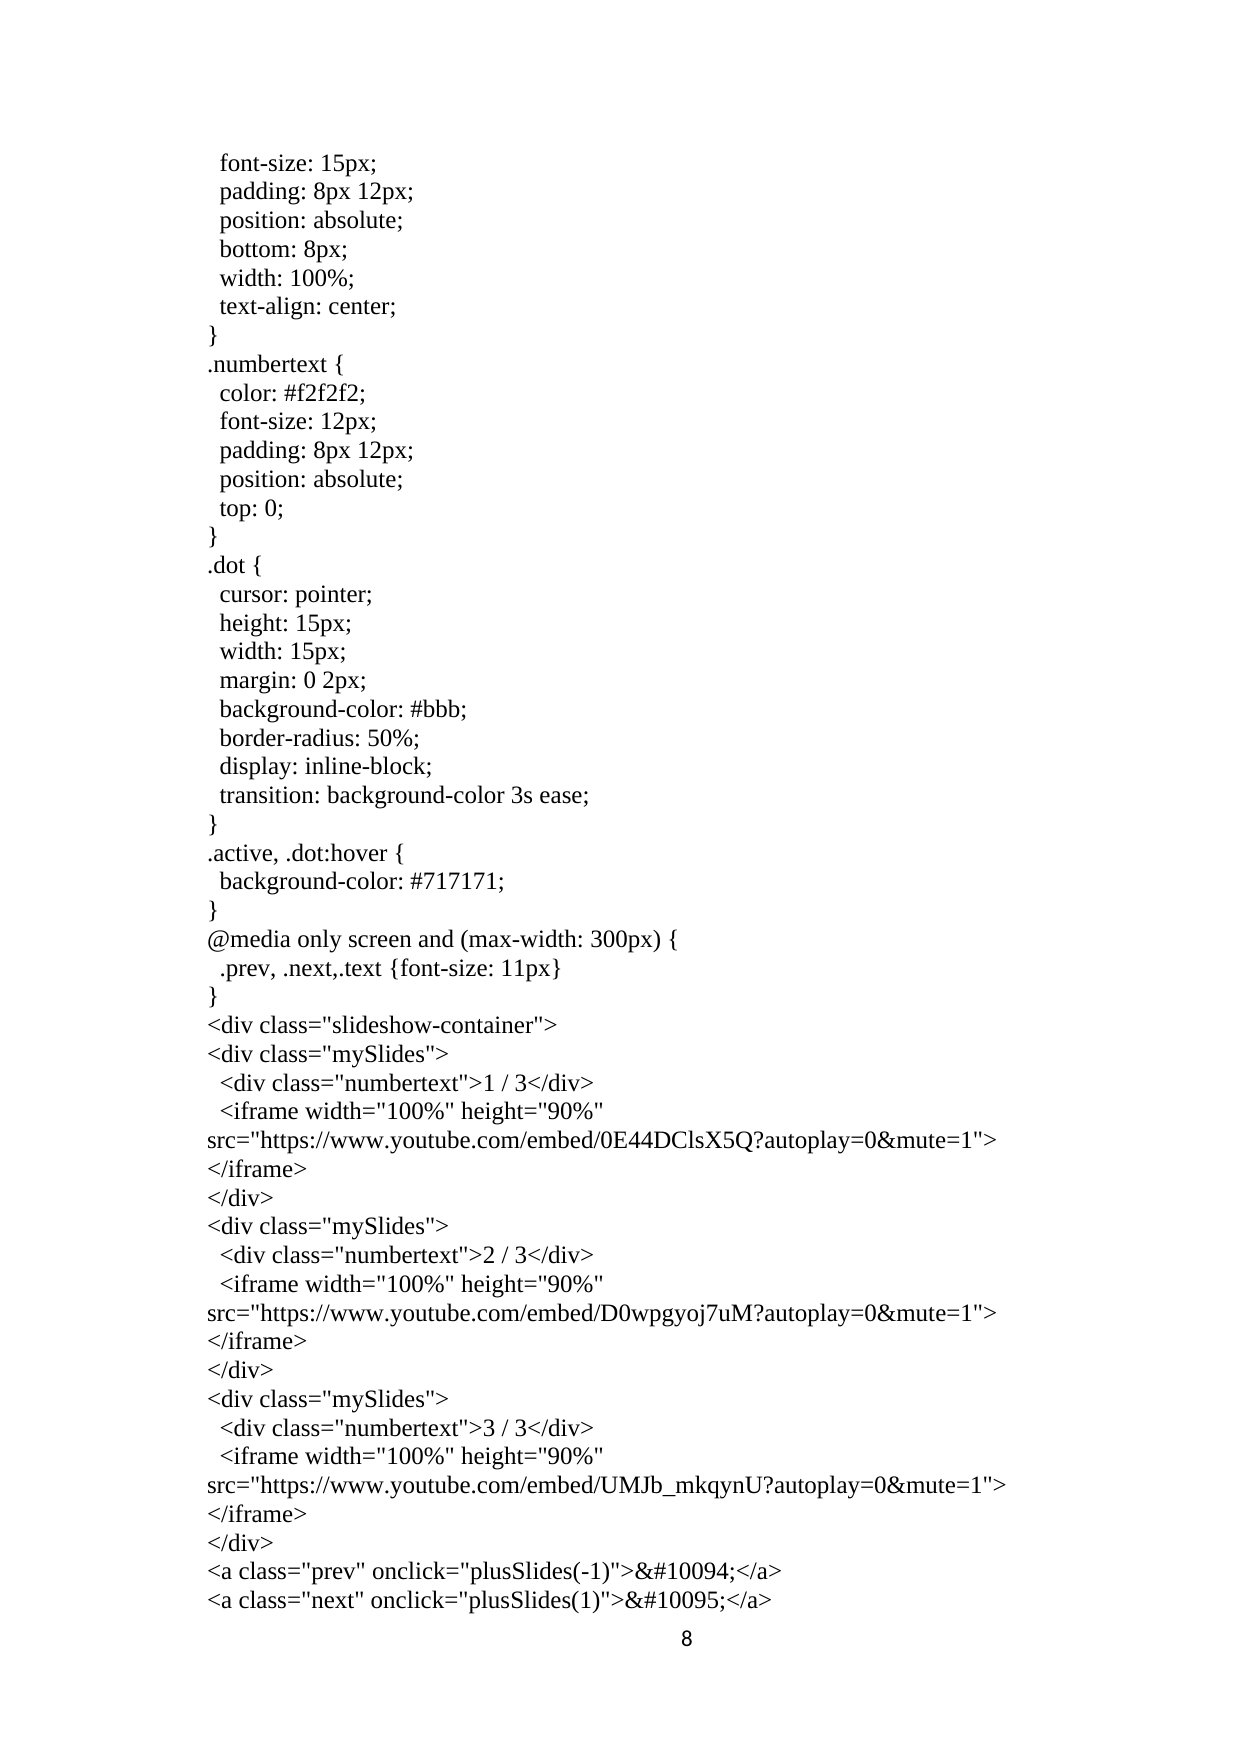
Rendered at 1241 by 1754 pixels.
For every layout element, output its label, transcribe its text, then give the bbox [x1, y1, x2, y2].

text <div class="mySlides"> [207, 1039, 1166, 1068]
text <a class="next" onclick="plusSlides(1)">&#10095;</a> [207, 1585, 1166, 1614]
text .numbertext { [207, 349, 1166, 378]
text position: absolute; [207, 205, 1166, 234]
text border-radius: 50%; [207, 723, 1166, 751]
text transition: background-color 3s ease; [207, 780, 1166, 809]
text <a class="prev" onclick="plusSlides(-1)">&#10094;</a> [207, 1556, 1166, 1585]
text .active, .dot:hover { [207, 838, 1166, 866]
text <div class="numbertext">3 / 3</div> [207, 1413, 1166, 1441]
text position: absolute; [207, 464, 1166, 493]
text .prev, .next,.text {font-size: 11px} [207, 953, 1166, 981]
text padding: 8px 12px; [207, 435, 1166, 464]
text <div class="mySlides"> [207, 1211, 1166, 1240]
text </div> [207, 1183, 1166, 1211]
text </div> [207, 1528, 1166, 1556]
text </iframe> [207, 1326, 1166, 1355]
text <iframe width="100%" height="90%" src="https://www.youtube.com/embed/0E44DClsX5Q?autoplay=0&mute=1"> [207, 1096, 1166, 1154]
text padding: 8px 12px; [207, 176, 1166, 205]
text } [207, 809, 1166, 838]
text background-color: #bbb; [207, 694, 1166, 723]
text <iframe width="100%" height="90%" src="https://www.youtube.com/embed/UMJb_mkqynU?autoplay=0&mute=1"> [207, 1441, 1166, 1499]
text cursor: pointer; [207, 579, 1166, 608]
text font-size: 15px; [207, 148, 1166, 176]
text width: 15px; [207, 636, 1166, 665]
text <div class="numbertext">2 / 3</div> [207, 1240, 1166, 1269]
text top: 0; [207, 493, 1166, 521]
text margin: 0 2px; [207, 665, 1166, 694]
text font-size: 12px; [207, 406, 1166, 435]
text </div> [207, 1355, 1166, 1384]
text </iframe> [207, 1499, 1166, 1528]
text width: 100%; [207, 263, 1166, 291]
text <div class="mySlides"> [207, 1384, 1166, 1413]
text } [207, 320, 1166, 349]
text <div class="slideshow-container"> [207, 1010, 1166, 1039]
text } [207, 981, 1166, 1010]
text } [207, 521, 1166, 550]
text text-align: center; [207, 291, 1166, 320]
text <div class="numbertext">1 / 3</div> [207, 1068, 1166, 1096]
text color: #f2f2f2; [207, 378, 1166, 406]
text .dot { [207, 550, 1166, 579]
text <iframe width="100%" height="90%" src="https://www.youtube.com/embed/D0wpgyoj7uM?autoplay=0&mute=1"> [207, 1269, 1166, 1326]
text </iframe> [207, 1154, 1166, 1183]
text height: 15px; [207, 608, 1166, 636]
text } [207, 895, 1166, 924]
text background-color: #717171; [207, 866, 1166, 895]
text display: inline-block; [207, 751, 1166, 780]
text @media only screen and (max-width: 300px) { [207, 924, 1166, 953]
text bottom: 8px; [207, 234, 1166, 263]
